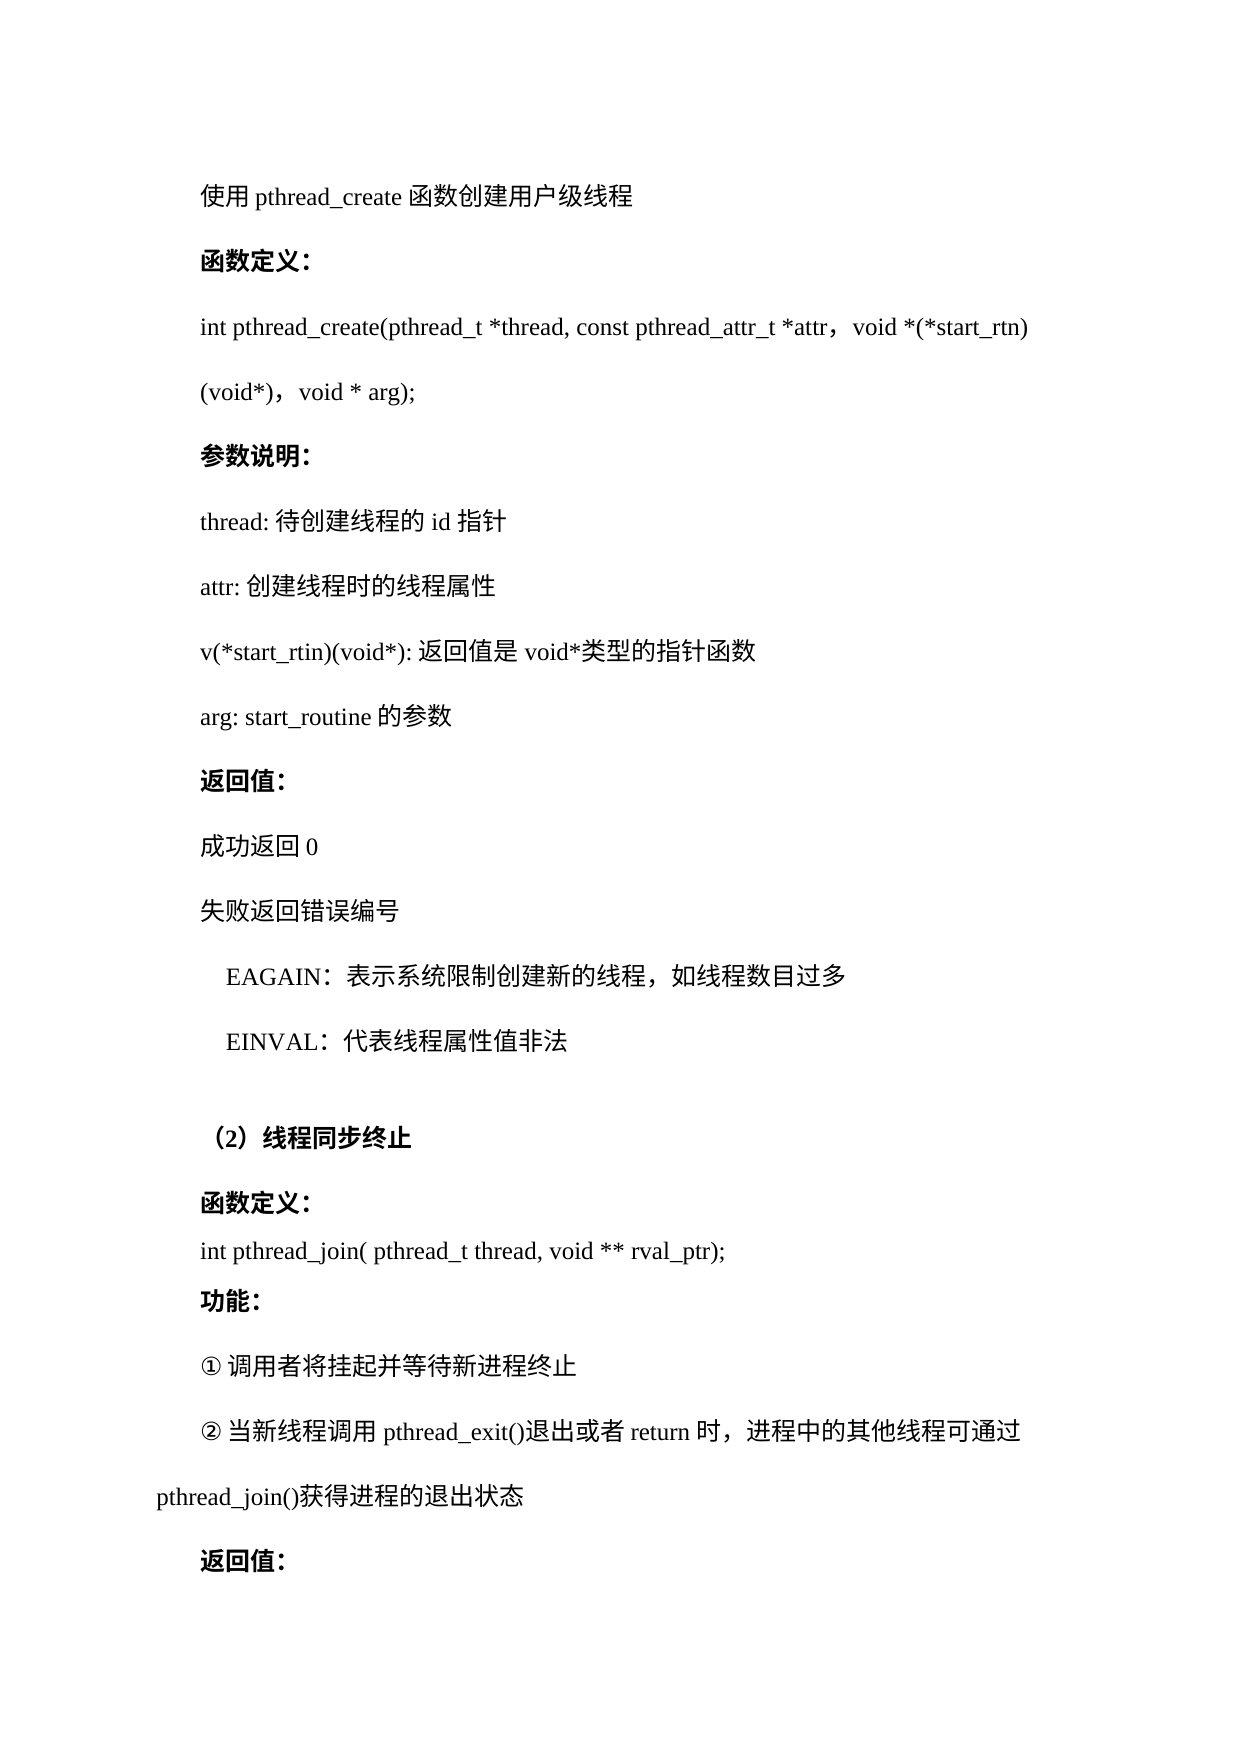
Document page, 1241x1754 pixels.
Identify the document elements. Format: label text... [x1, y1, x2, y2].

text thread: 待创建线程的 id 指针 [156, 487, 1128, 552]
text int pthread_join( pthread_t thread, void ** rval_ptr); 功能： [156, 1234, 1128, 1332]
text 参数说明： [200, 422, 1128, 487]
text arg: start_routine 的参数 [200, 682, 1128, 747]
text 失败返回错误编号 [200, 877, 1128, 942]
text 函数定义： [200, 1169, 1128, 1234]
text 使用pthread_create 函数创建用户级线程 [200, 162, 1128, 227]
text attr: 创建线程时的线程属性 [200, 552, 1128, 617]
text 调用者将挂起并等待新进程终止 [156, 1332, 1128, 1397]
text 返回值： [156, 1527, 1128, 1592]
text 函数定义： [200, 227, 1128, 292]
text 当新线程调用 pthread_exit()退出或者 return 时，进程中的其他线程可通过pthread_join()获得进程的退出状态 [156, 1397, 1128, 1527]
text v(*start_rtin)(void*): 返回值是 void*类型的指针函数 [200, 617, 1128, 682]
text 返回值： [200, 747, 1128, 812]
text （2）线程同步终止 [156, 1104, 1128, 1169]
text int pthread_create(pthread_t *thread, const pthread_attr_t *attr，void *(*start_rtn) (void*)，void * arg); [200, 292, 1128, 422]
text  EINVAL：代表线程属性值非法 [200, 1007, 1128, 1072]
text 成功返回 0 [200, 812, 1128, 877]
text  EAGAIN：表示系统限制创建新的线程，如线程数目过多 [200, 942, 1128, 1007]
